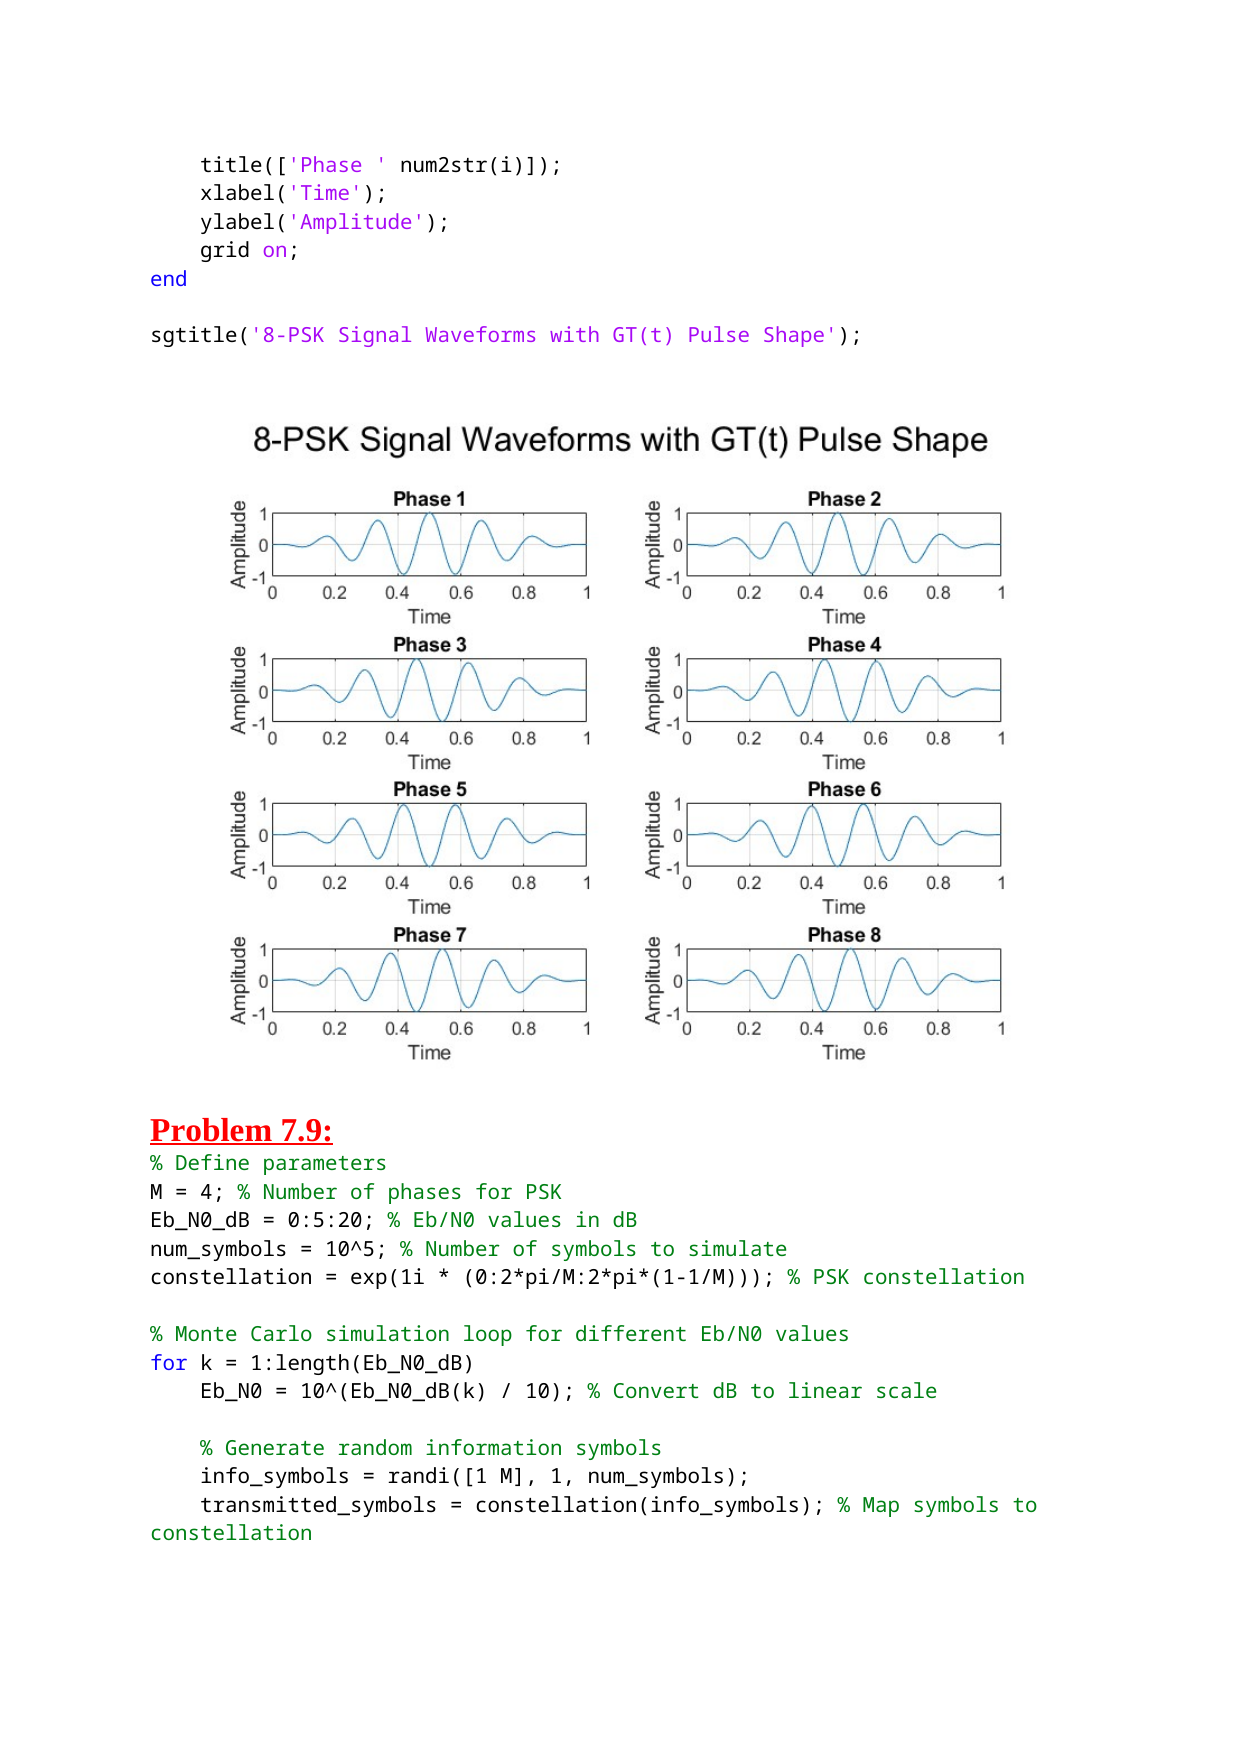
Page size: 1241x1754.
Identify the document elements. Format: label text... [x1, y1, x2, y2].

text % Generate random information symbols [150, 1433, 1090, 1462]
text Eb_N0 = 10^(Eb_N0_dB(k) / 10); % Convert dB to linear scale [150, 1376, 1090, 1404]
text title(['Phase ' num2str(i)]); [150, 150, 1090, 178]
text info_symbols = randi([1 M], 1, num_symbols); [150, 1462, 1090, 1490]
text sgtitle('8-PSK Signal Waveforms with GT(t) Pulse Shape'); [150, 321, 1090, 349]
text % Define parameters [150, 1148, 1090, 1177]
text M = 4; % Number of phases for PSK [150, 1177, 1090, 1205]
text Problem 7.9: [150, 1111, 1090, 1148]
text constellation = exp(1i * (0:2*pi/M:2*pi*(1-1/M))); % PSK constellation [150, 1262, 1090, 1291]
text Eb_N0_dB = 0:5:20; % Eb/N0 values in dB [150, 1205, 1090, 1234]
text grid on; [150, 235, 1090, 264]
text end [150, 264, 1090, 292]
text % Monte Carlo simulation loop for different Eb/N0 values [150, 1319, 1090, 1348]
text num_symbols = 10^5; % Number of symbols to simulate [150, 1234, 1090, 1262]
text xlabel('Time'); [150, 178, 1090, 207]
text ylabel('Amplitude'); [150, 207, 1090, 235]
text transmitted_symbols = constellation(info_symbols); % Map symbols to constellation [150, 1490, 1090, 1547]
text for k = 1:length(Eb_N0_dB) [150, 1348, 1090, 1376]
picture [150, 405, 1090, 1111]
